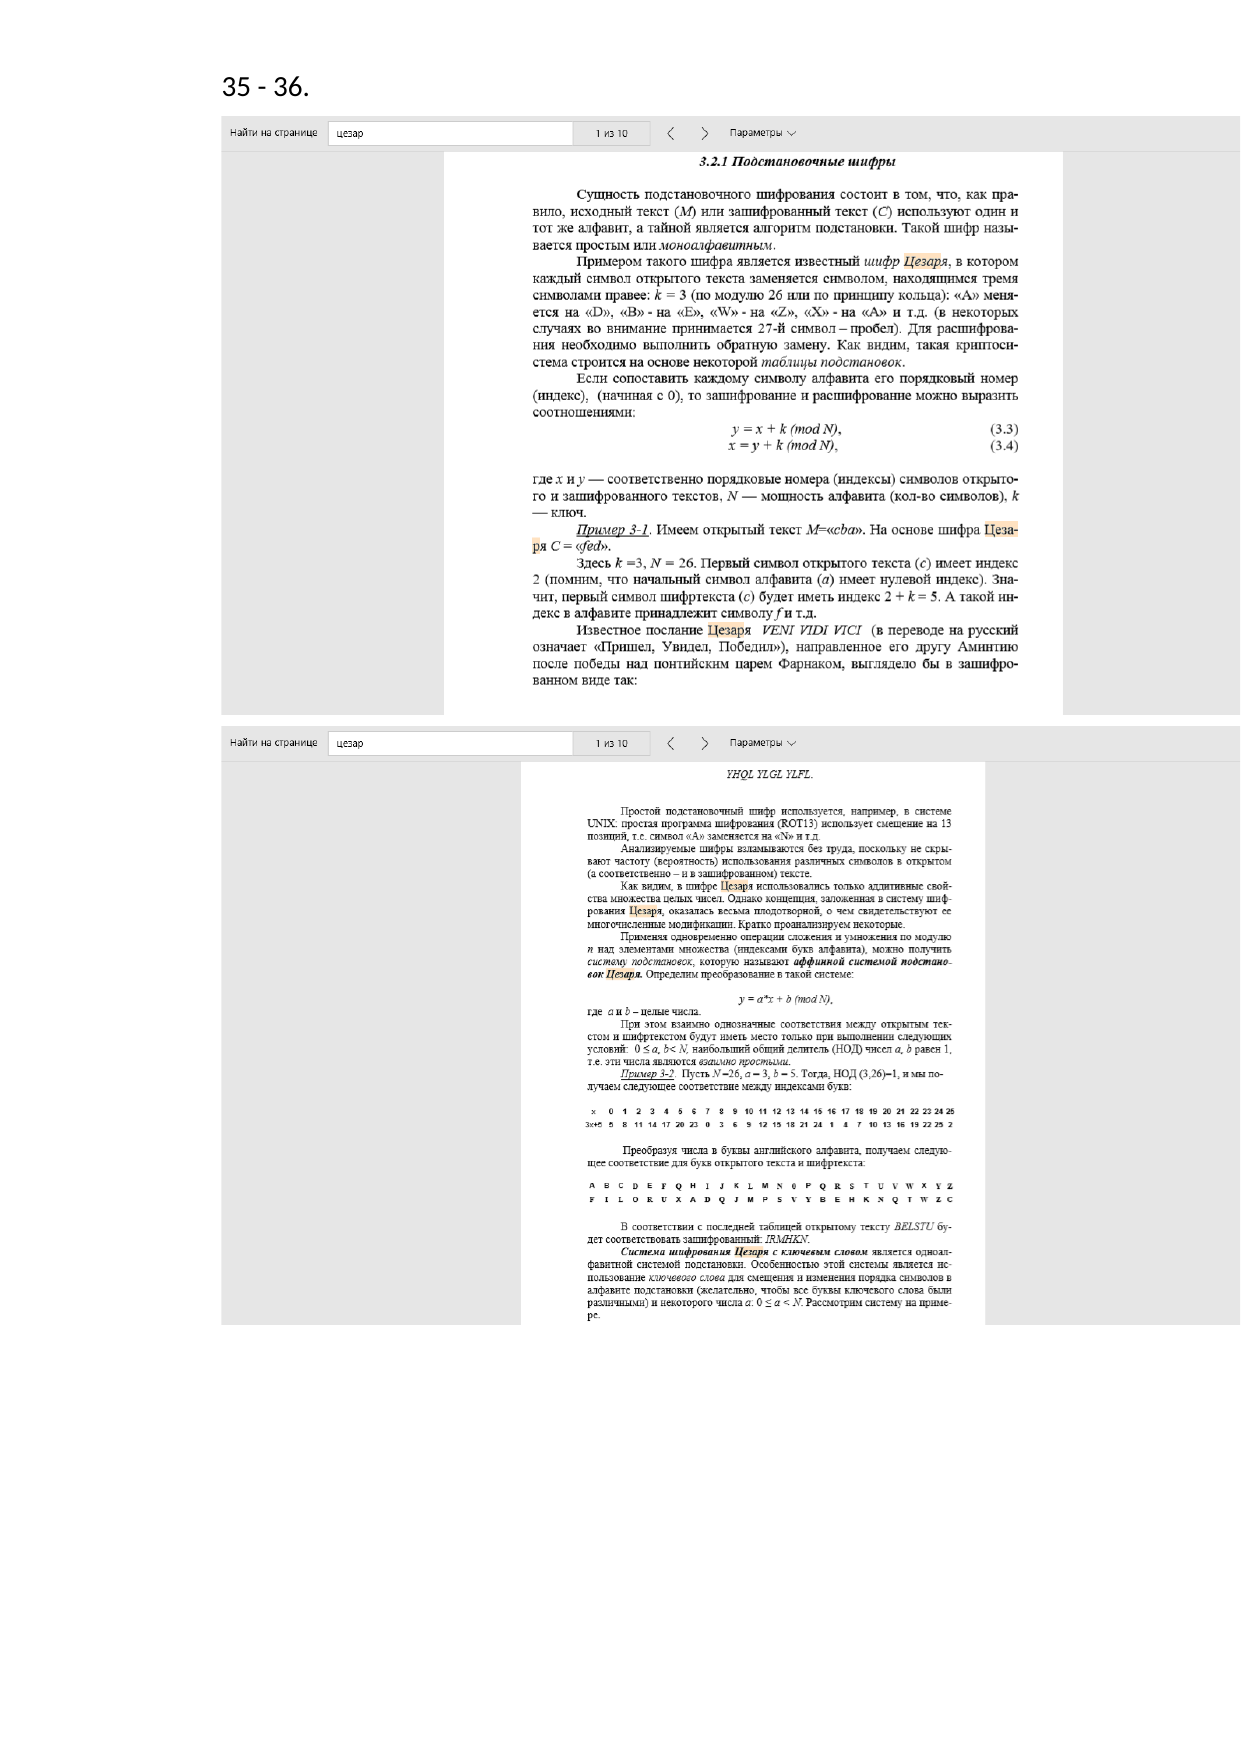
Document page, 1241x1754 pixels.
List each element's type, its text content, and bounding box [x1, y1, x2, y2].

picture [221, 116, 1241, 715]
text 35 - 36. [148, 68, 1181, 104]
picture [221, 726, 1241, 1325]
